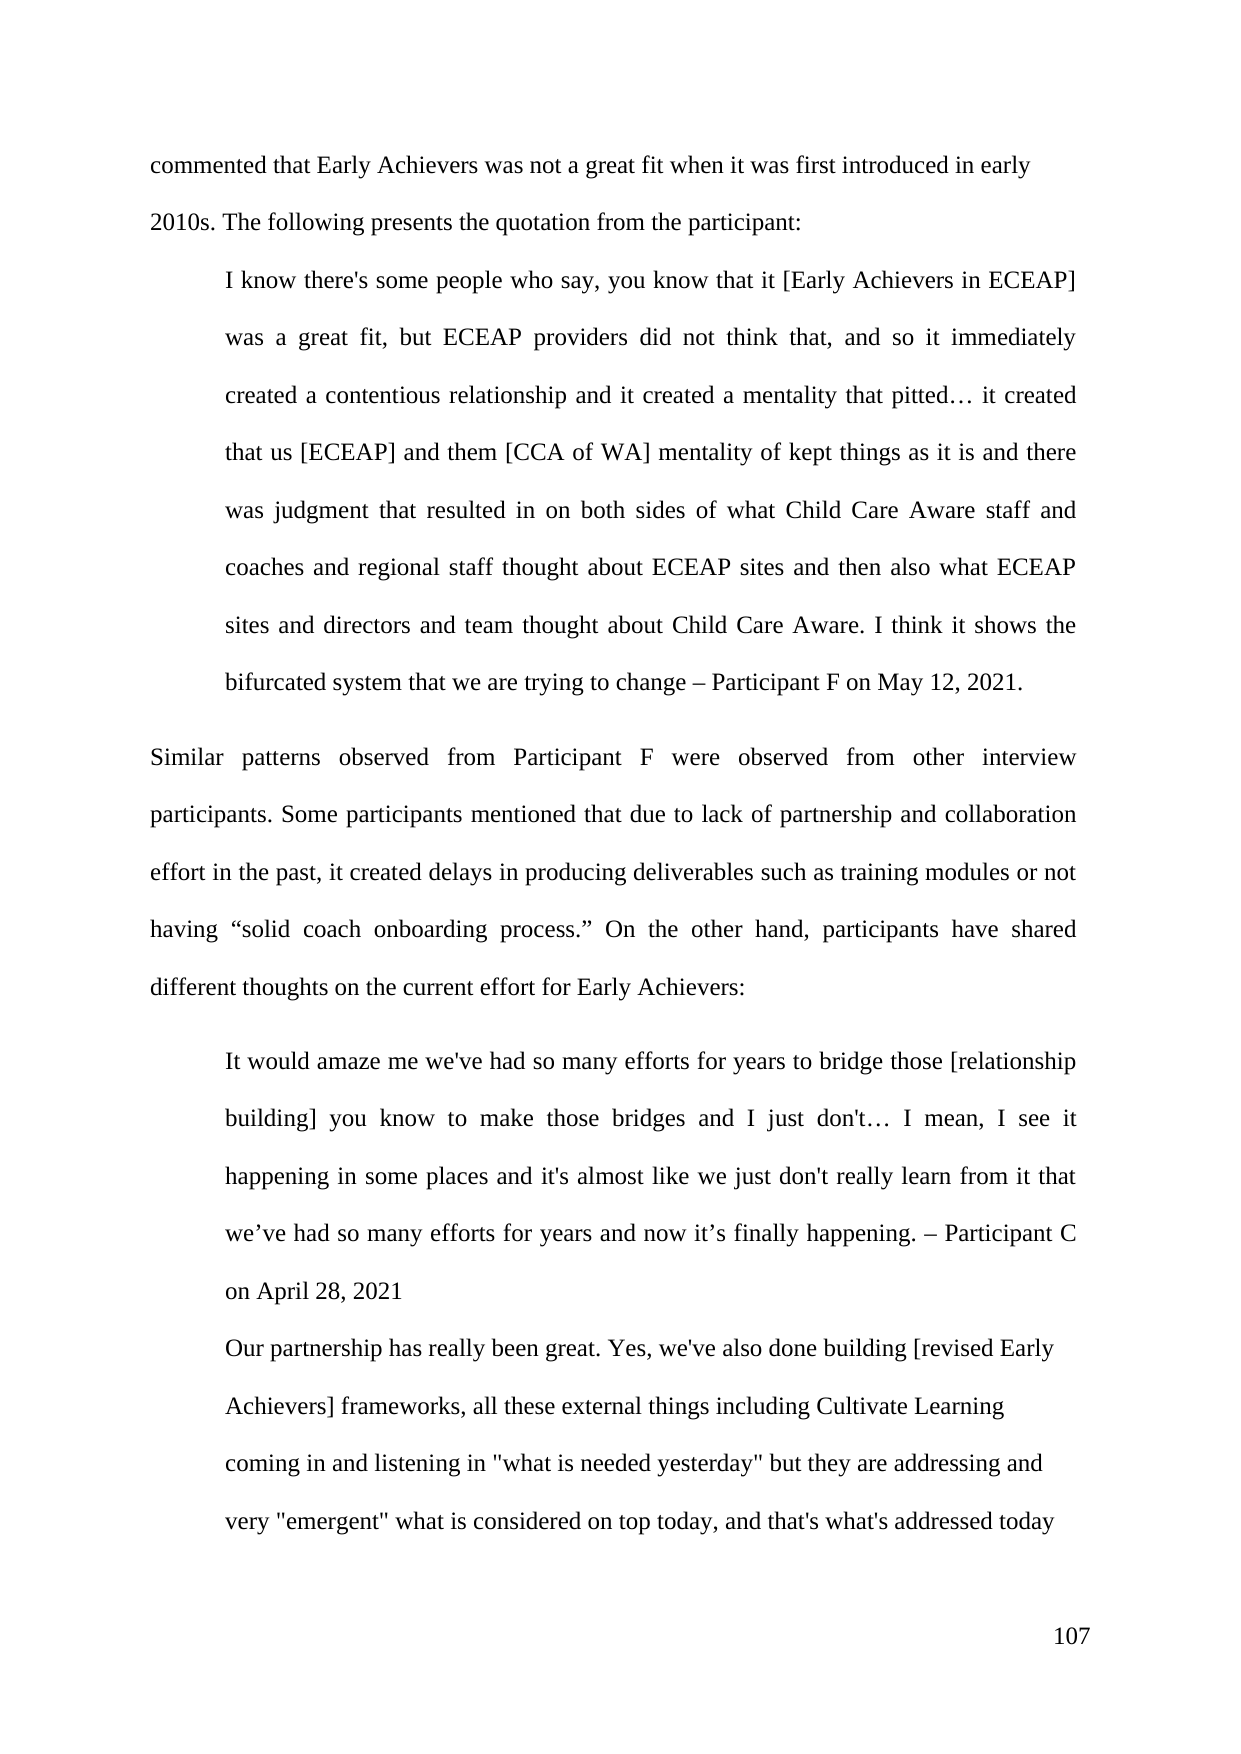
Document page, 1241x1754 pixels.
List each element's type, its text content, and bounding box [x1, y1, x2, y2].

text It would amaze me we've had so many efforts for years to bridge those [relationship building] you know to make those bridges and I just don't… I mean, I see it happening in some places and it's almost like we just don't really learn from it that we’ve had so many efforts for years and now it’s finally happening. – Participant C on April 28, 2021 [225, 1046, 1078, 1304]
text Similar patterns observed from Participant F were observed from other interview participants. Some participants mentioned that due to lack of partnership and collaboration effort in the past, it created delays in producing deliverables such as training modules or not having “solid coach onboarding process.” On the other hand, participants have shared different thoughts on the current effort for Early Achievers: [150, 742, 1078, 1000]
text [150, 150, 1090, 236]
text I know there's some people who say, you know that it [Early Achievers in ECEAP] was a great fit, but ECEAP providers did not think that, and so it immediately created a contentious relationship and it created a mentality that pitted… it created that us [ECEAP] and them [CCA of WA] mentality of kept things as it is and there was judgment that resulted in on both sides of what Child Care Aware staff and coaches and regional staff thought about ECEAP sites and then also what ECEAP sites and directors and team thought about Child Care Aware. I think it shows the bifurcated system that we are trying to change – Participant F on May 12, 2021. [225, 265, 1078, 696]
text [225, 1333, 1078, 1534]
